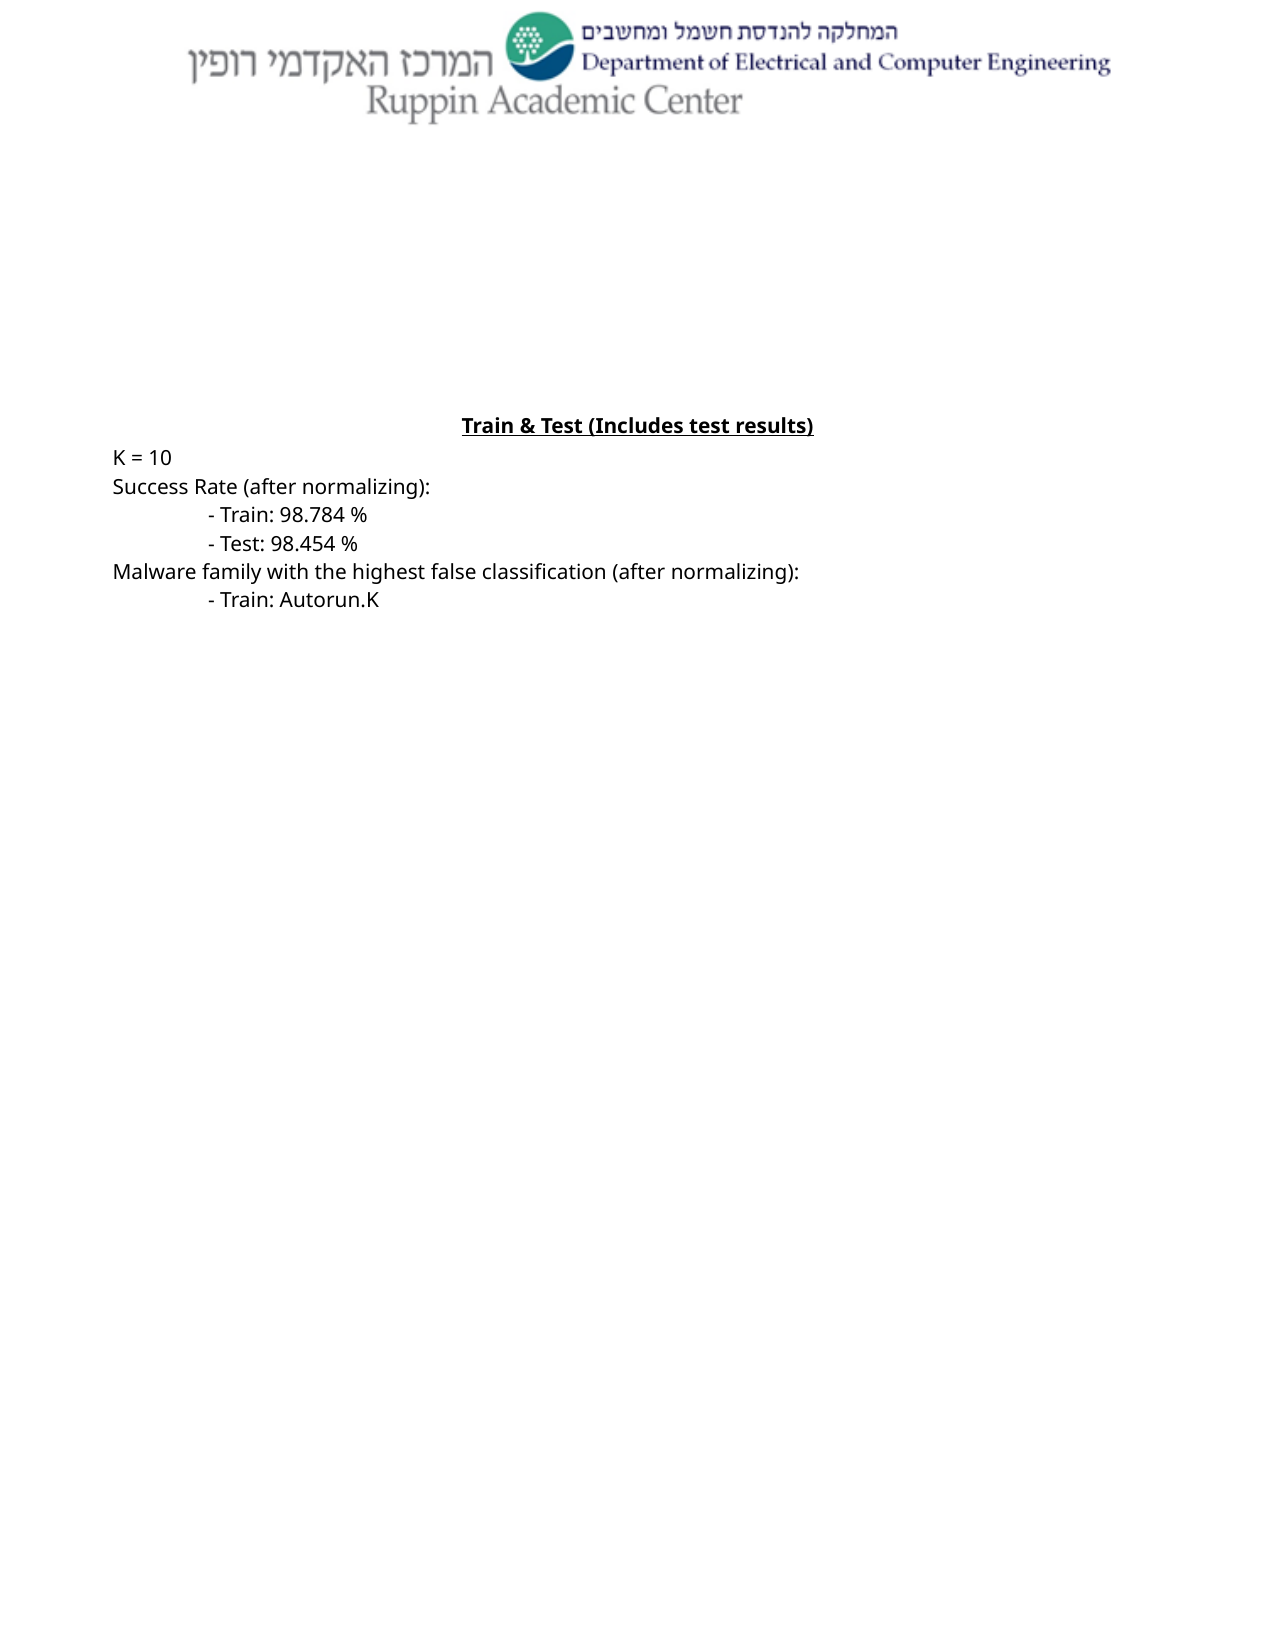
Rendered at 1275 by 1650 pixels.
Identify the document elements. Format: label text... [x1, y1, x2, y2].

picture [150, 9, 1125, 128]
text - Train: 98.784 % [112, 500, 1162, 529]
text Train & Test (Includes test results) [112, 411, 1162, 439]
text Success Rate (after normalizing): [112, 472, 1162, 500]
text K = 10 [112, 443, 1162, 472]
text - Test: 98.454 % [112, 529, 1162, 557]
text Malware family with the highest false classification (after normalizing): [112, 557, 1162, 586]
text - Train: Autorun.K [112, 586, 1162, 614]
